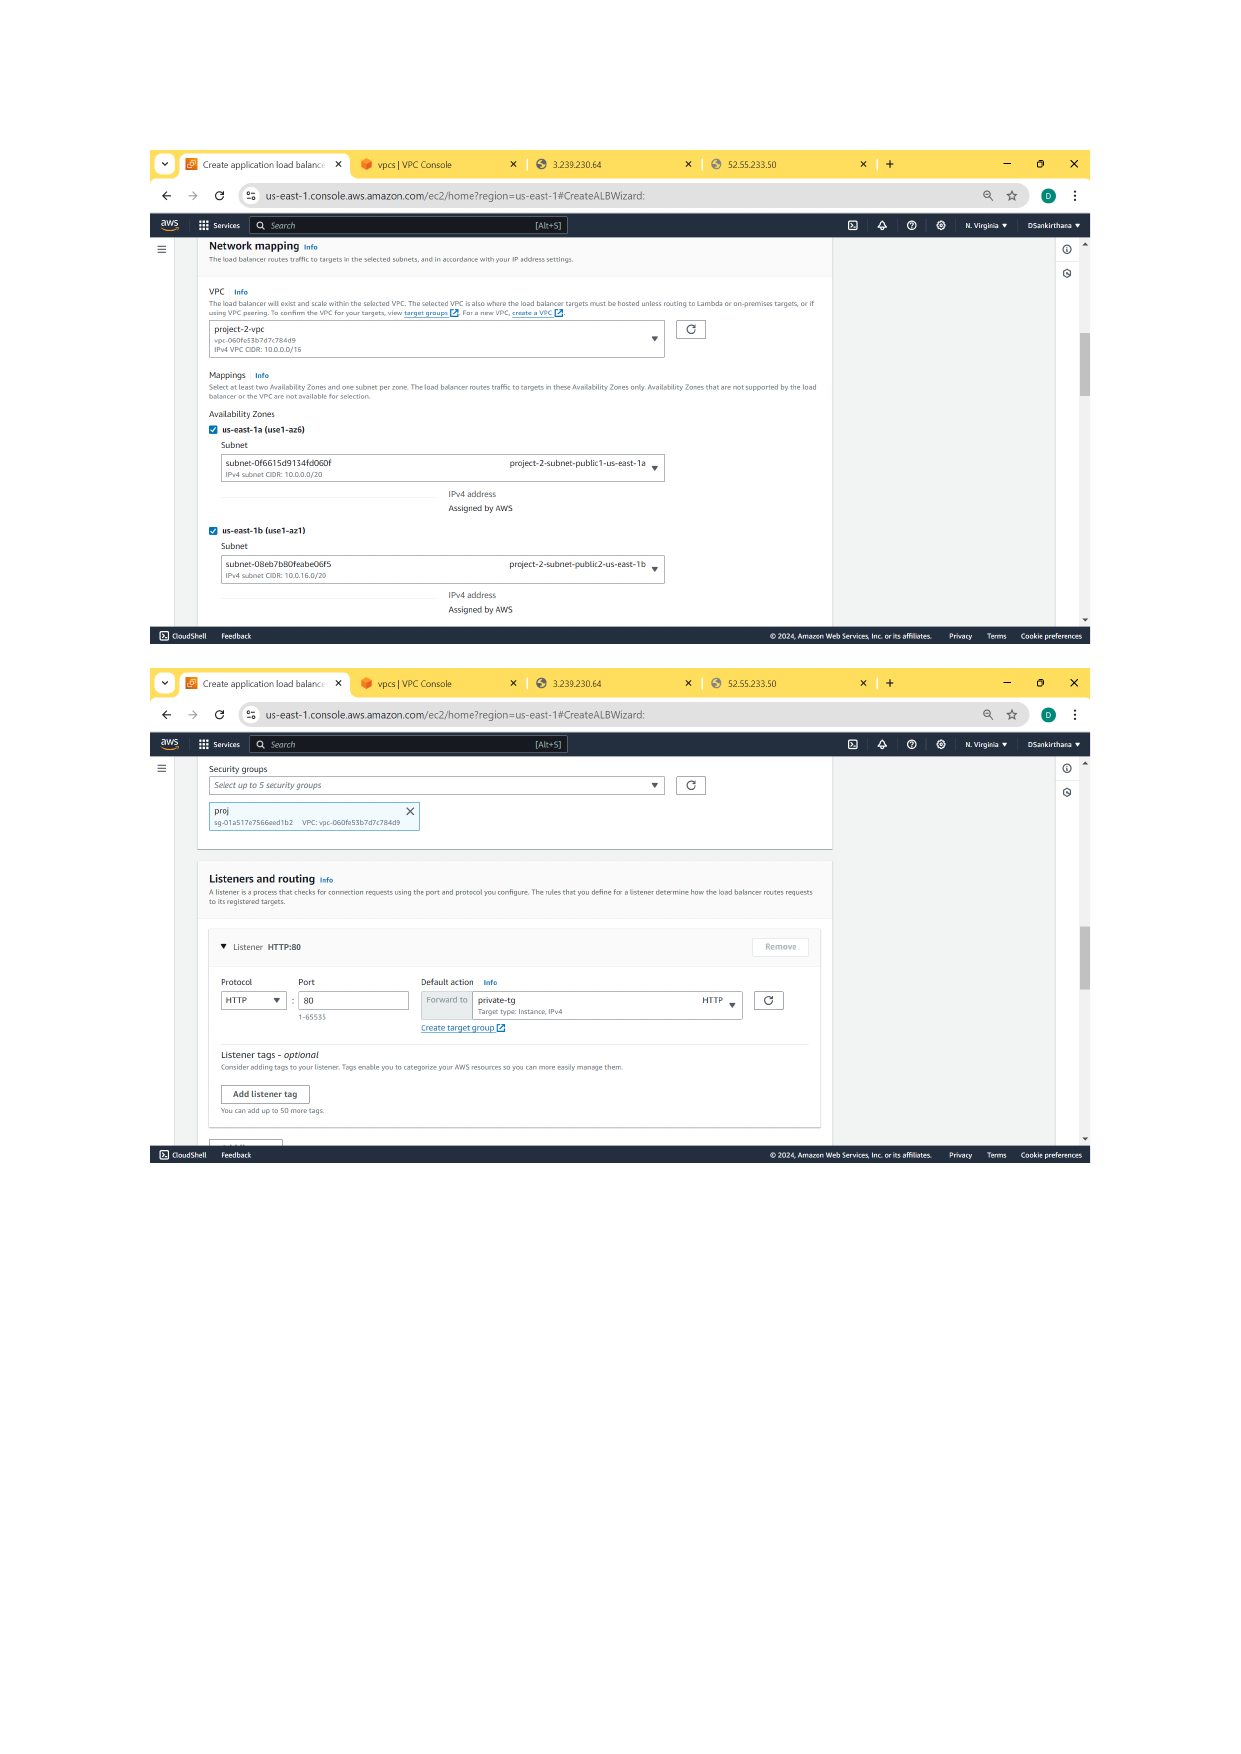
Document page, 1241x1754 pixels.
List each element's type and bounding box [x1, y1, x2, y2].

picture [150, 150, 1091, 644]
picture [150, 668, 1091, 1163]
